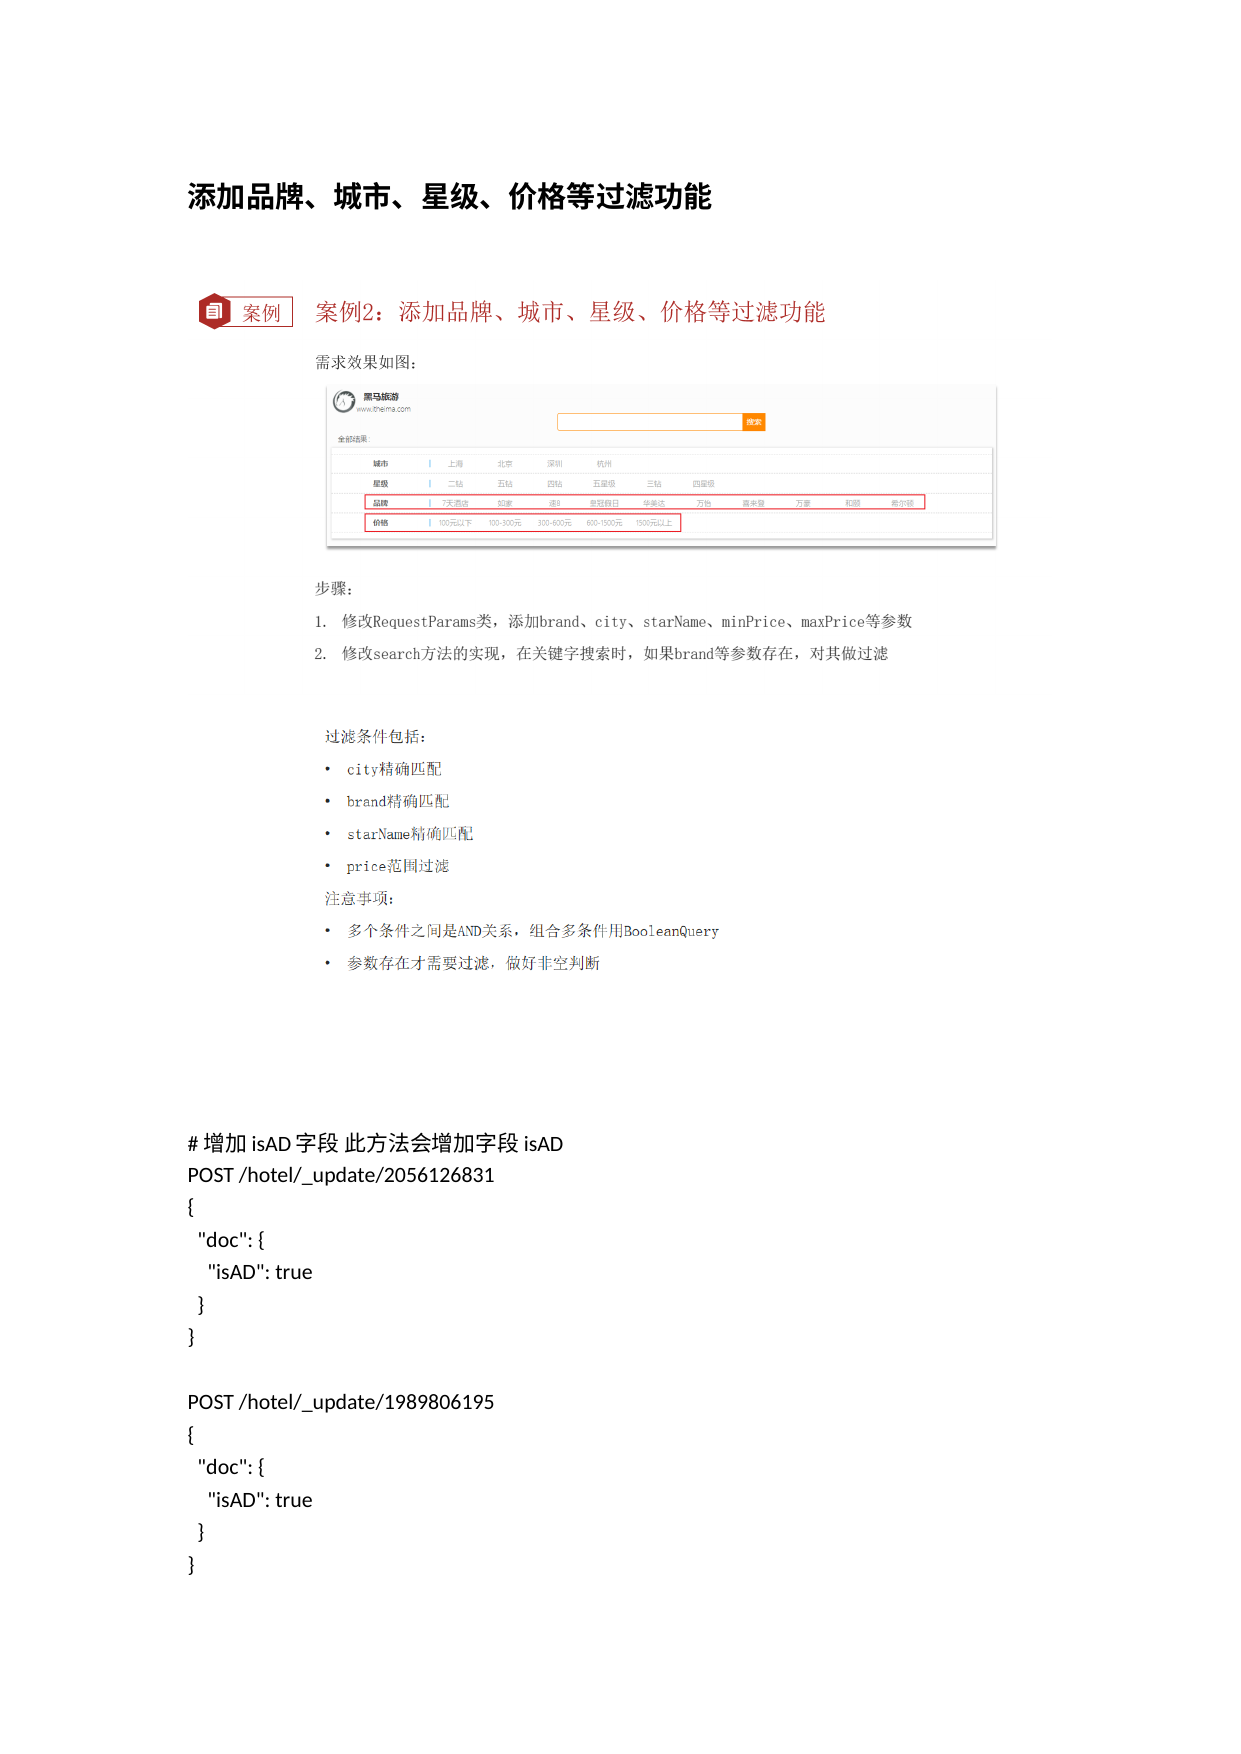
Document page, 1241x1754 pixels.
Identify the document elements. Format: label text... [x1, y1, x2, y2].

text # 增加isAD字段 此方法会增加字段isAD [187, 1125, 1053, 1158]
text "doc": { [187, 1223, 1053, 1255]
text } [187, 1320, 1053, 1353]
subtitle 添加品牌、城市、星级、价格等过滤功能 [187, 162, 1053, 227]
text "doc": { [187, 1450, 1053, 1483]
text POST /hotel/_update/1989806195 [187, 1385, 1053, 1418]
text { [187, 1418, 1053, 1450]
text "isAD": true [187, 1255, 1053, 1288]
picture [187, 280, 1053, 695]
text POST /hotel/_update/2056126831 [187, 1158, 1053, 1190]
text } [187, 1288, 1053, 1320]
text { [187, 1190, 1053, 1223]
picture [187, 718, 1052, 1077]
text } [187, 1548, 1053, 1580]
text "isAD": true [187, 1483, 1053, 1515]
text } [187, 1515, 1053, 1548]
